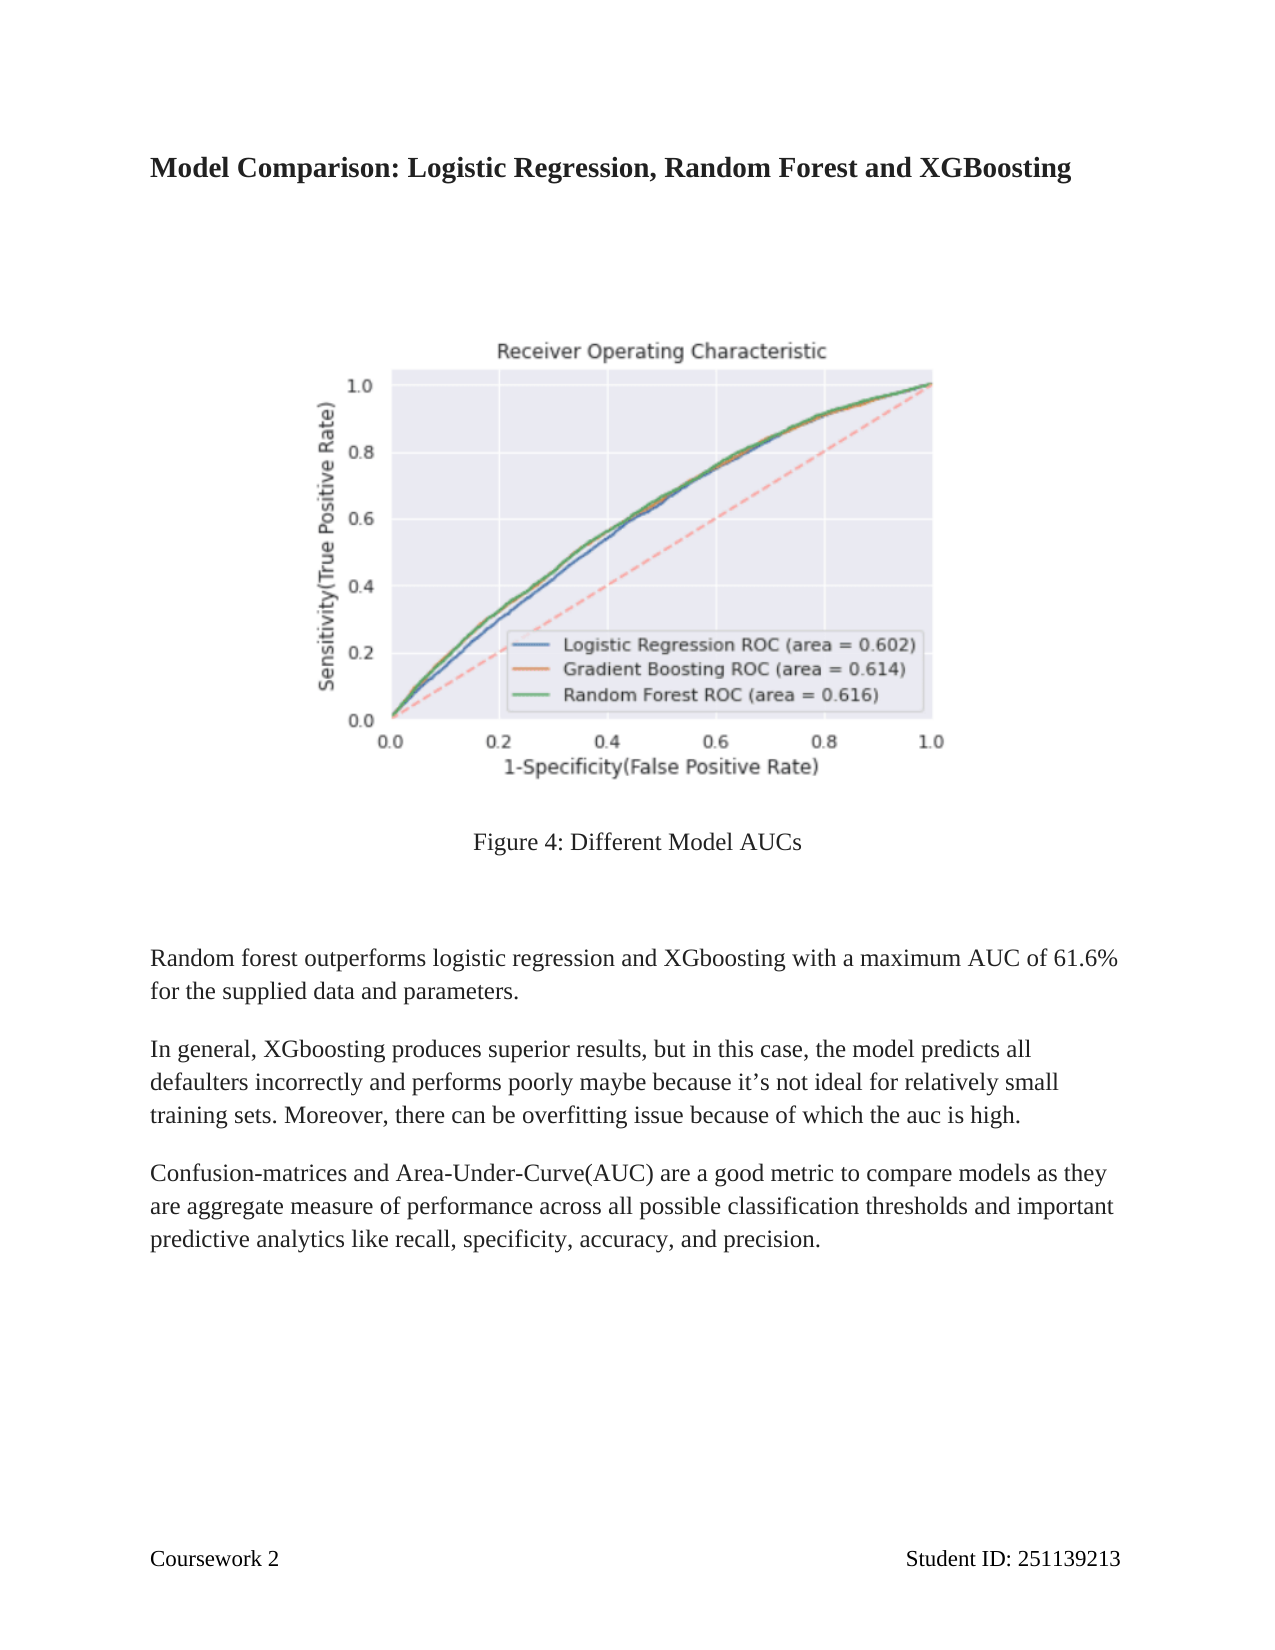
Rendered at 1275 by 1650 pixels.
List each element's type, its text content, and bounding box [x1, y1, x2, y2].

text In general, XGboosting produces superior results, but in this case, the model predicts all defaulters incorrectly and performs poorly maybe because it’s not ideal for relatively small training sets. Moreover, there can be overfitting issue because of which the auc is high. [150, 1034, 1125, 1129]
text Model Comparison: Logistic Regression, Random Forest and XGBoosting [150, 150, 1125, 183]
text Figure 4: Different Model AUCs [150, 827, 1125, 856]
text Confusion-matrices and Area-Under-Curve(AUC) are a good metric to compare models as they are aggregate measure of performance across all possible classification thresholds and important predictive analytics like recall, specificity, accuracy, and precision. [150, 1158, 1125, 1253]
text Random forest outperforms logistic regression and XGboosting with a maximum AUC of 61.6% for the supplied data and parameters. [150, 943, 1125, 1004]
picture [279, 326, 996, 798]
